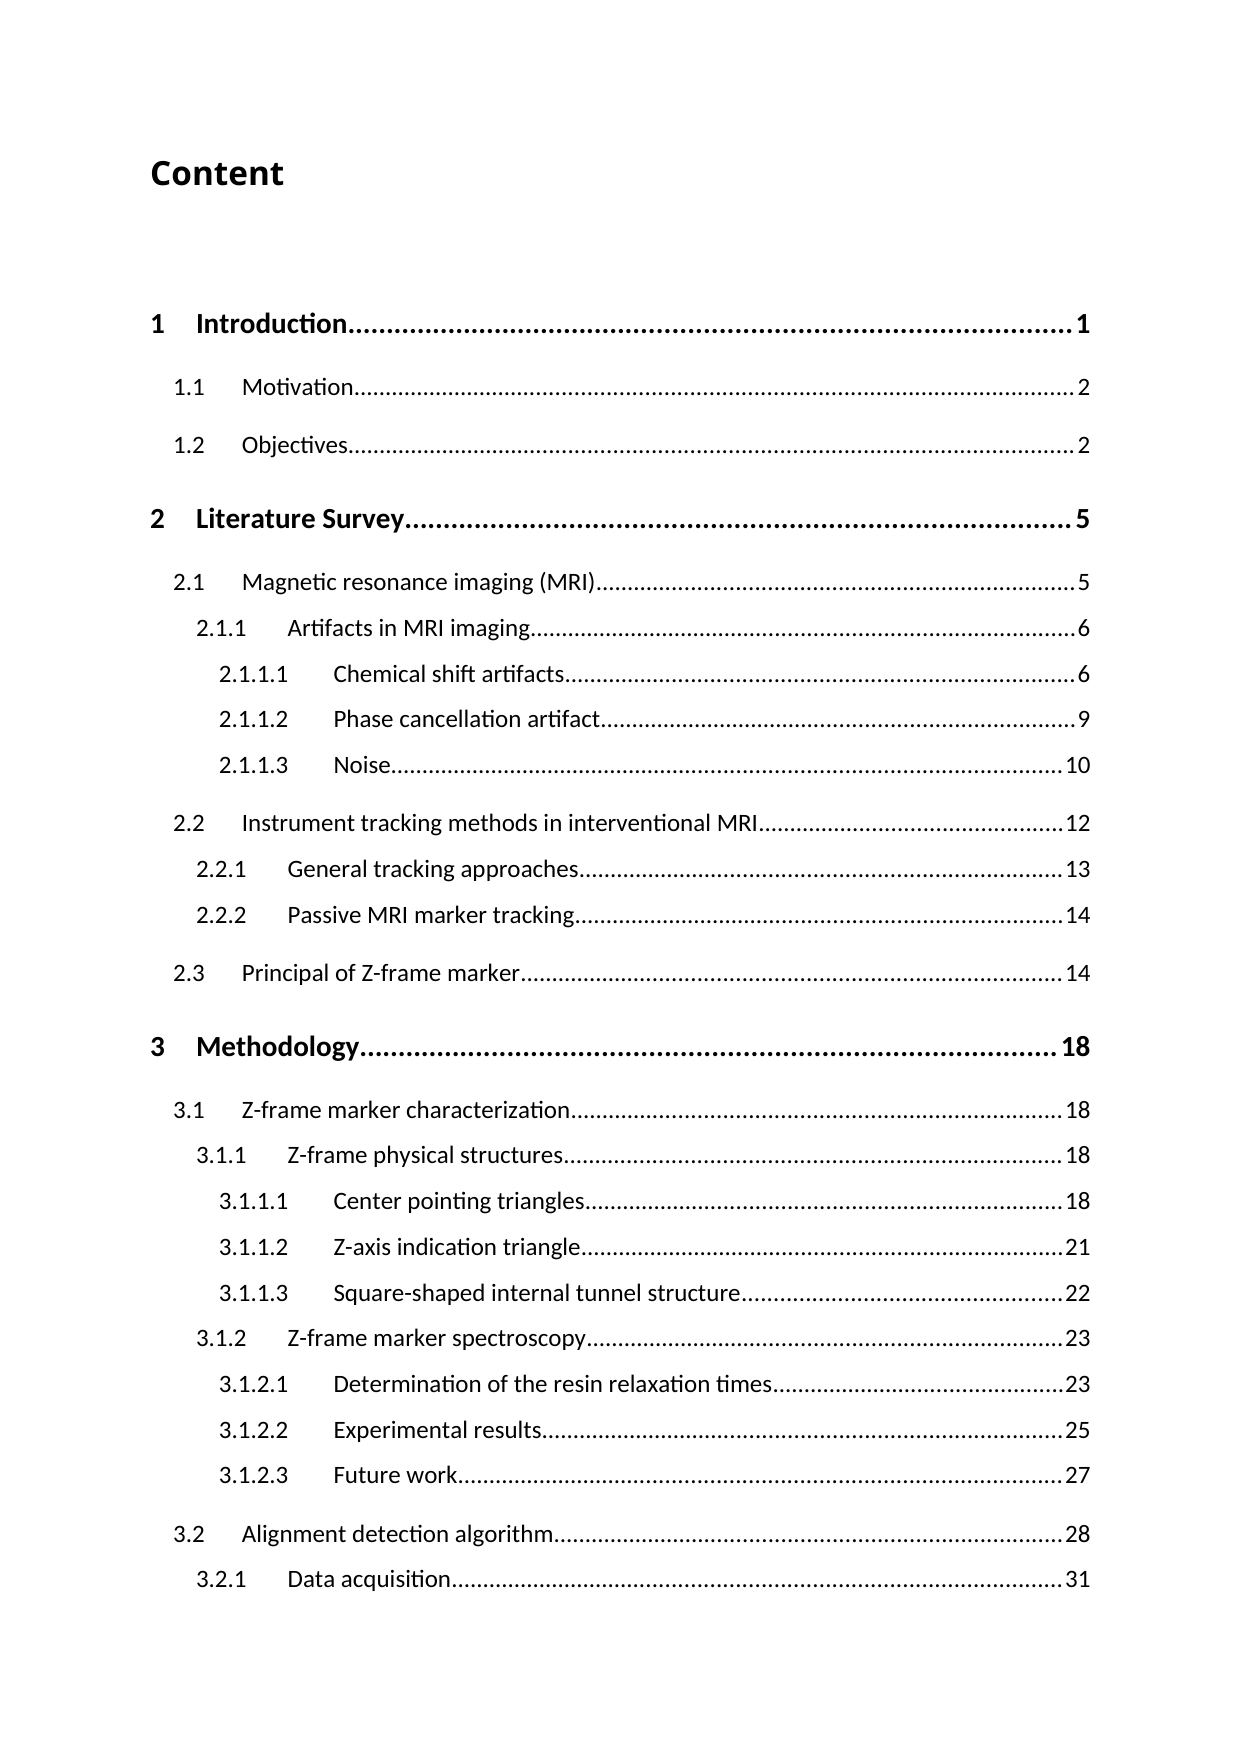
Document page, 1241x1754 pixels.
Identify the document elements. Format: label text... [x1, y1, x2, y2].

text 2 Literature Survey 5 [150, 500, 1090, 536]
text 3.1.1.3 Square-shaped internal tunnel structure 22 [219, 1277, 1090, 1307]
text 1 Introduction 1 [150, 306, 1090, 341]
text 3.2 Alignment detection algorithm 28 [173, 1518, 1090, 1548]
text 1.1 Motivation 2 [173, 371, 1090, 402]
text 2.1 Magnetic resonance imaging (MRI) 5 [173, 566, 1090, 597]
text 3.2.1 Data acquisition 31 [196, 1564, 1090, 1594]
text 3.1.2.1 Determination of the resin relaxation times 23 [219, 1368, 1090, 1399]
text 3.1.2.2 Experimental results 25 [219, 1414, 1090, 1444]
text Content [150, 150, 1090, 195]
text 2.1.1.2 Phase cancellation artifact 9 [219, 703, 1090, 734]
text 3 Methodology 18 [150, 1028, 1090, 1063]
text 2.3 Principal of Z-frame marker 14 [173, 957, 1090, 988]
text 3.1 Z-frame marker characterization 18 [173, 1094, 1090, 1124]
text 3.1.1.2 Z-axis indication triangle 21 [219, 1231, 1090, 1262]
text 2.1.1.1 Chemical shift artifacts 6 [219, 658, 1090, 688]
text 2.2 Instrument tracking methods in interventional MRI 12 [173, 807, 1090, 838]
text 3.1.1 Z-frame physical structures 18 [196, 1139, 1090, 1170]
text 2.2.1 General tracking approaches 13 [196, 853, 1090, 884]
text 2.1.1.3 Noise 10 [219, 749, 1090, 780]
text 2.2.2 Passive MRI marker tracking 14 [196, 899, 1090, 929]
text 3.1.2.3 Future work 27 [219, 1460, 1090, 1490]
text 1.2 Objectives 2 [173, 430, 1090, 460]
text 3.1.1.1 Center pointing triangles 18 [219, 1185, 1090, 1216]
text 2.1.1 Artifacts in MRI imaging 6 [196, 612, 1090, 643]
text 3.1.2 Z-frame marker spectroscopy 23 [196, 1322, 1090, 1353]
